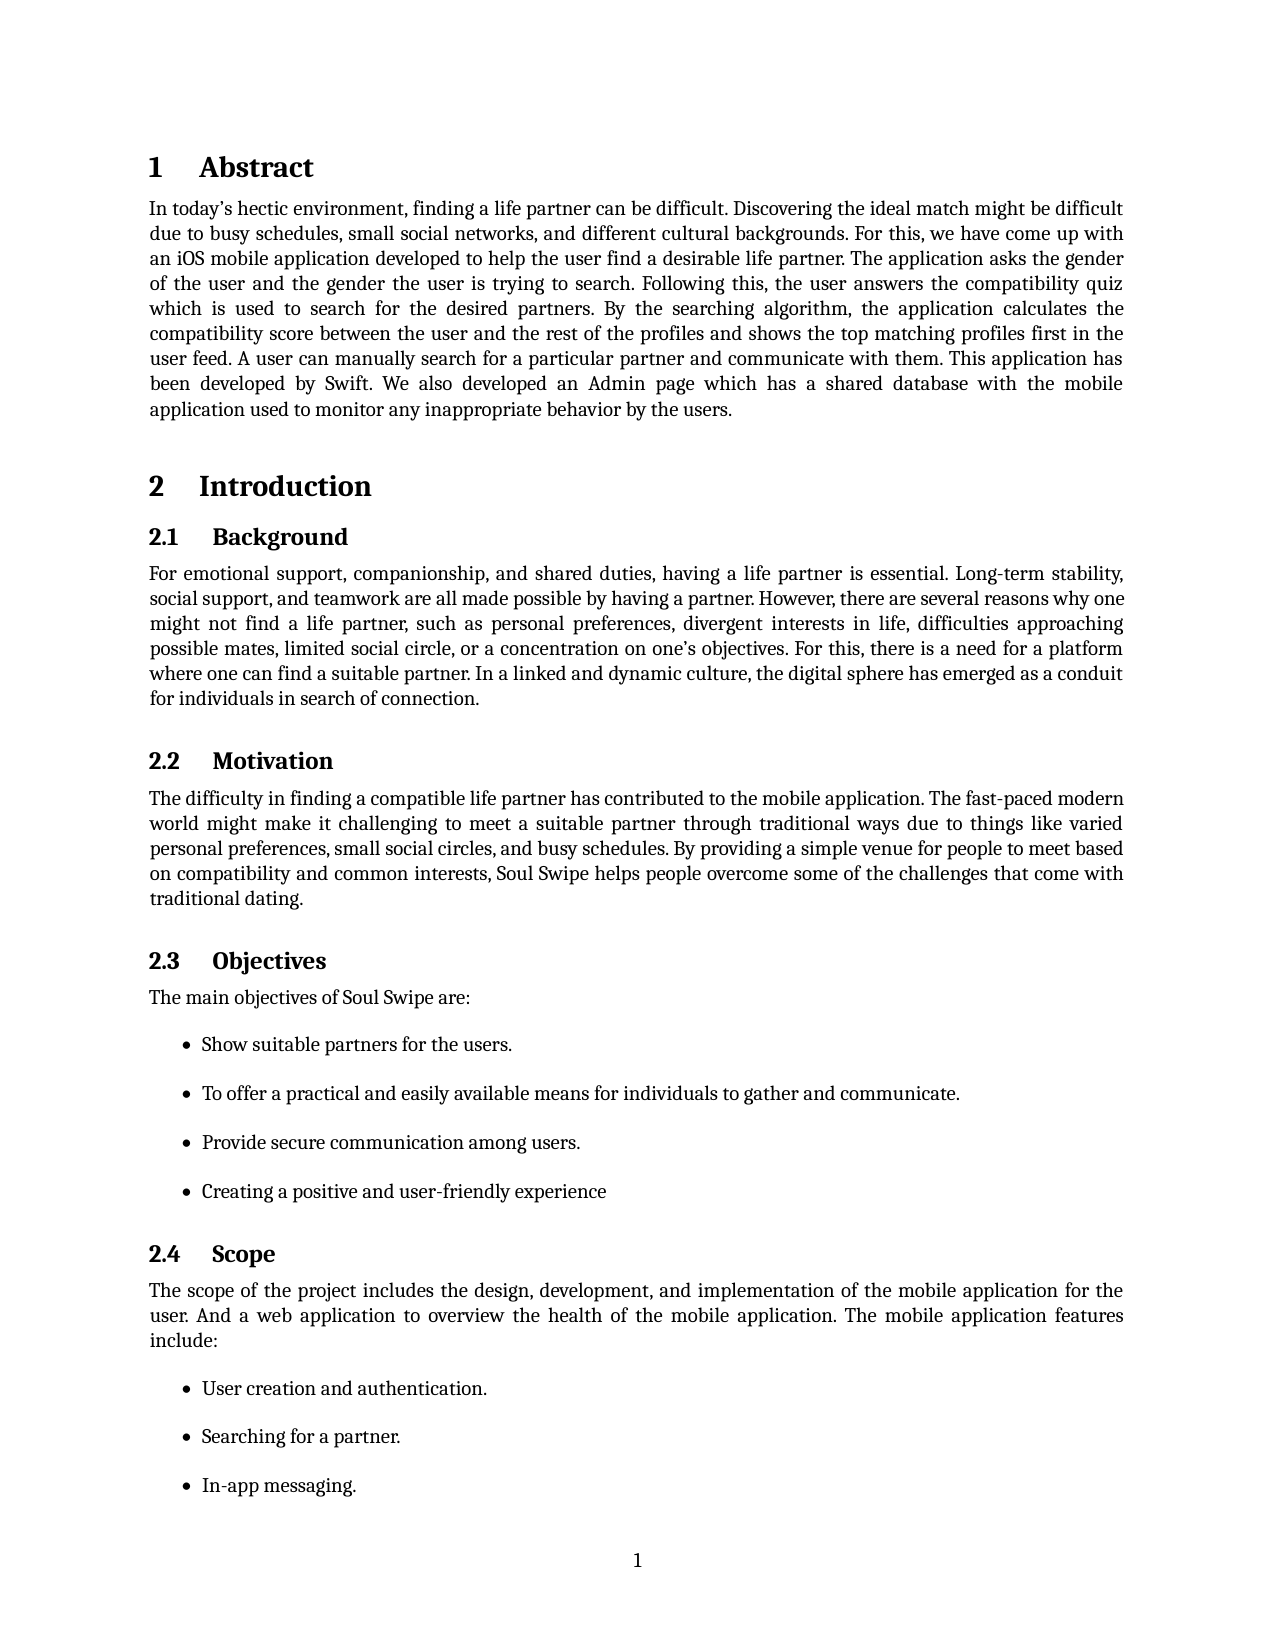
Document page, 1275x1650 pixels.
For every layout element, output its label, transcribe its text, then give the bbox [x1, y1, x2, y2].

list Provide secure communication among users. [181, 1129, 1125, 1155]
text In today’s hectic environment, finding a life partner can be difficult. Discovering the ideal match might be difficult due to busy schedules, small social networks, and different cultural backgrounds. For this, we have come up with an iOS mobile application developed to help the user find a desirable life partner. The application asks the gender of the user and the gender the user is trying to search. Following this, the user answers the compatibility quiz which is used to search for the desired partners. By the searching algorithm, the application calculates the compatibility score between the user and the rest of the profiles and shows the top matching profiles first in the user feed. A user can manually search for a particular partner and communicate with them. This application has been developed by Swift. We also developed an Admin page which has a shared database with the mobile application used to monitor any inappropriate behavior by the users. [148, 196, 1125, 421]
list In-app messaging. [181, 1472, 1125, 1498]
list Creating a positive and user-friendly experience [181, 1178, 1125, 1203]
list Searching for a partner. [181, 1424, 1125, 1449]
subtitle Motivation [148, 747, 1125, 776]
list User creation and authentication. [181, 1375, 1125, 1400]
text For emotional support, companionship, and shared duties, having a life partner is essential. Long-term stability, social support, and teamwork are all made possible by having a partner. However, there are several reasons why one might not find a life partner, such as personal preferences, divergent interests in life, difficulties approaching possible mates, limited social circle, or a concentration on one’s objectives. For this, there is a need for a platform where one can find a suitable partner. In a linked and dynamic culture, the digital sphere has emerged as a conduit for individuals in search of connection. [148, 561, 1125, 711]
subtitle Background [148, 522, 1125, 551]
text The main objectives of Soul Swipe are: [148, 986, 1125, 1010]
list Show suitable partners for the users. [181, 1031, 1125, 1057]
subtitle Scope [148, 1240, 1125, 1269]
text The scope of the project includes the design, development, and implementation of the mobile application for the user. And a web application to overview the health of the mobile application. The mobile application features include: [148, 1279, 1125, 1353]
text The difficulty in finding a compatible life partner has contributed to the mobile application. The fast-paced modern world might make it challenging to meet a suitable partner through traditional ways due to things like varied personal preferences, small social circles, and busy schedules. By providing a simple venue for people to meet based on compatibility and common interests, Soul Swipe helps people overcome some of the challenges that come with traditional dating. [148, 786, 1125, 911]
subtitle Objectives [148, 947, 1125, 976]
list To offer a practical and easily available means for individuals to gather and communicate. [181, 1080, 1125, 1106]
subtitle Abstract [148, 150, 1125, 185]
subtitle Introduction [148, 469, 1125, 504]
